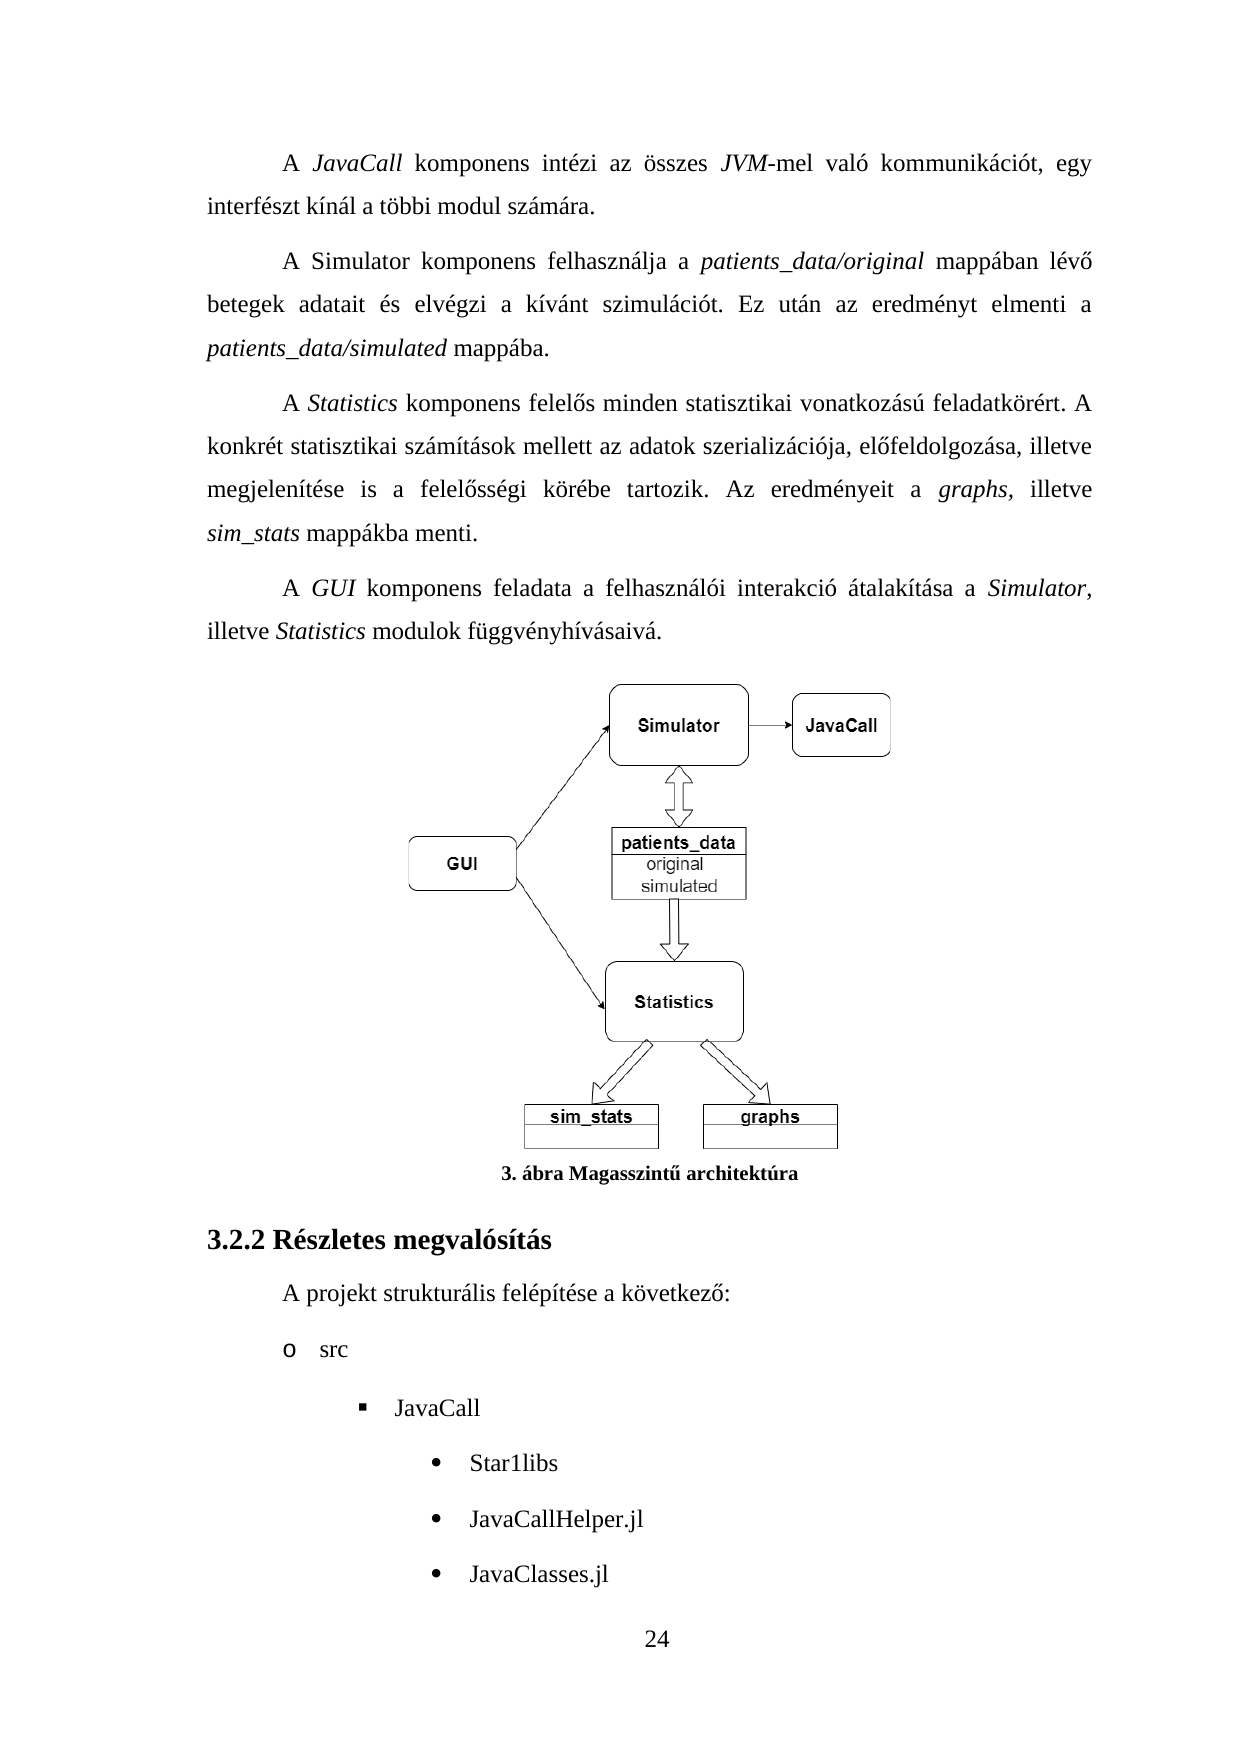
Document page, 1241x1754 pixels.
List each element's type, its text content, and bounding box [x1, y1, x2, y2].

text A JavaCall komponens intézi az összes JVM-mel való kommunikációt, egy interfészt kínál a többi modul számára. [207, 148, 1092, 219]
list JavaClasses.jl [432, 1559, 1092, 1588]
list src [282, 1334, 1092, 1365]
text A projekt strukturális felépítése a következő: [207, 1278, 1092, 1307]
picture [408, 684, 891, 1149]
list JavaCallHelper.jl [432, 1504, 1092, 1533]
text A Statistics komponens felelős minden statisztikai vonatkozású feladatkörért. A konkrét statisztikai számítások mellett az adatok szerializációja, előfeldolgozása, illetve megjelenítése is a felelősségi körébe tartozik. Az eredményeit a graphs, illetve sim_stats mappákba menti. [207, 388, 1092, 546]
subtitle Részletes megvalósítás [207, 1222, 1092, 1255]
text A GUI komponens feladata a felhasználói interakció átalakítása a Simulator, illetve Statistics modulok függvényhívásaivá. [207, 573, 1092, 645]
list Star1libs [432, 1448, 1092, 1477]
text A Simulator komponens felhasználja a patients_data/original mappában lévő betegek adatait és elvégzi a kívánt szimulációt. Ez után az eredményt elmenti a patients_data/simulated mappába. [207, 246, 1092, 361]
list JavaCall [357, 1393, 1092, 1421]
